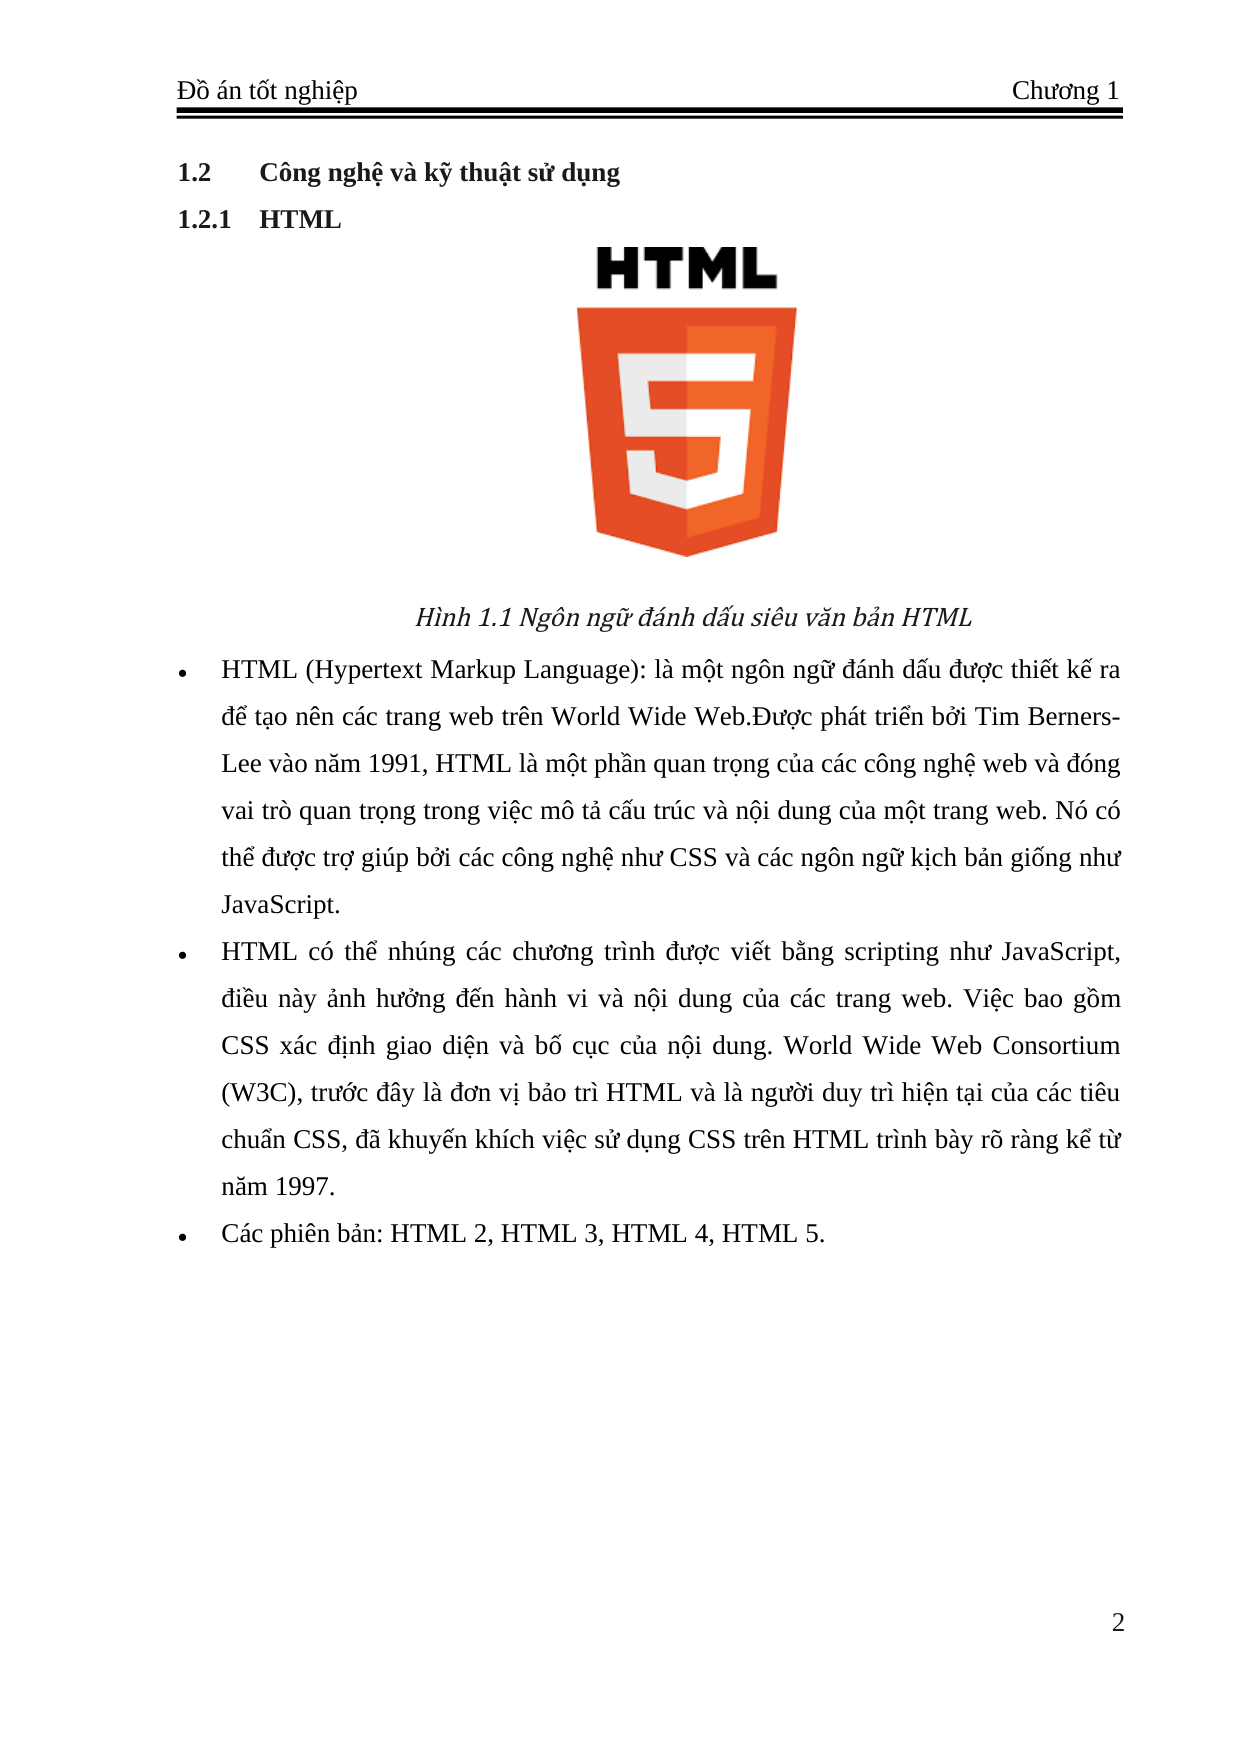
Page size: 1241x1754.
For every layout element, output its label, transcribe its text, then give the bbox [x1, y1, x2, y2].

list HTML (Hypertext Markup Language): là một ngôn ngữ đánh dấu được thiết kế ra để tạo nên các trang web trên World Wide Web.Được phát triển bởi Tim Berners- Lee vào năm 1991, HTML là một phần quan trọng của các công nghệ web và đóng vai trò quan trọng trong việc mô tả cấu trúc và nội dung của một trang web. Nó có thể được trợ giúp bởi các công nghệ như CSS và các ngôn ngữ kịch bản giống như JavaScript. [177, 266, 1122, 919]
subtitle Công nghệ và kỹ thuật sử dụng [177, 156, 1125, 188]
list HTML có thể nhúng các chương trình được viết bằng scripting như JavaScript, điều này ảnh hưởng đến hành vi và nội dung của các trang web. Việc bao gồm CSS xác định giao diện và bố cục của nội dung. World Wide Web Consortium (W3C), trước đây là đơn vị bảo trì HTML và là người duy trì hiện tại của các tiêu chuẩn CSS, đã khuyến khích việc sử dụng CSS trên HTML trình bày rõ ràng kể từ năm 1997. [177, 935, 1123, 1201]
subtitle HTML [177, 203, 1125, 234]
list Các phiên bản: HTML 2, HTML 3, HTML 4, HTML 5. [177, 1217, 1157, 1248]
picture [576, 247, 798, 557]
